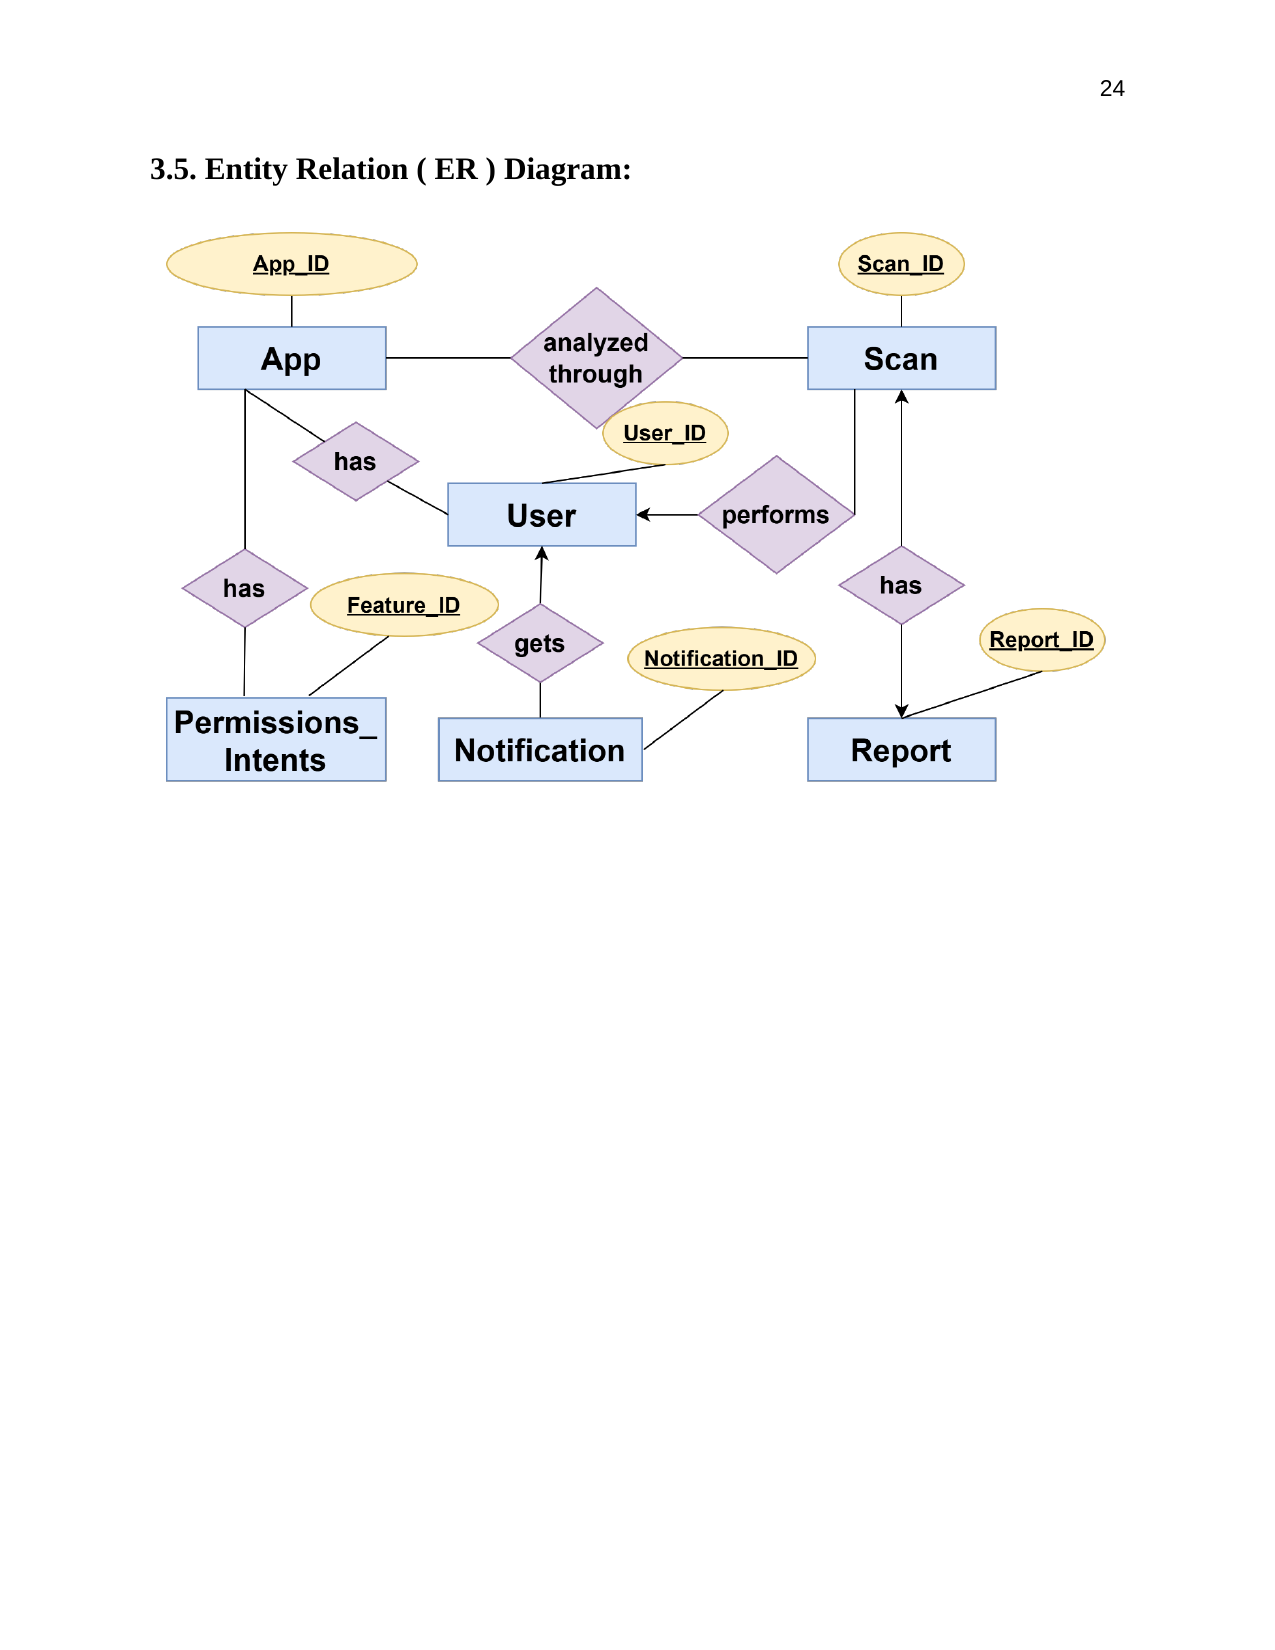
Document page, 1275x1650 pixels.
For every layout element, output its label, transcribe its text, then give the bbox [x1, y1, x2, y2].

subtitle 3.5. Entity Relation ( ER ) Diagram: [150, 150, 1125, 186]
picture [150, 216, 1121, 797]
